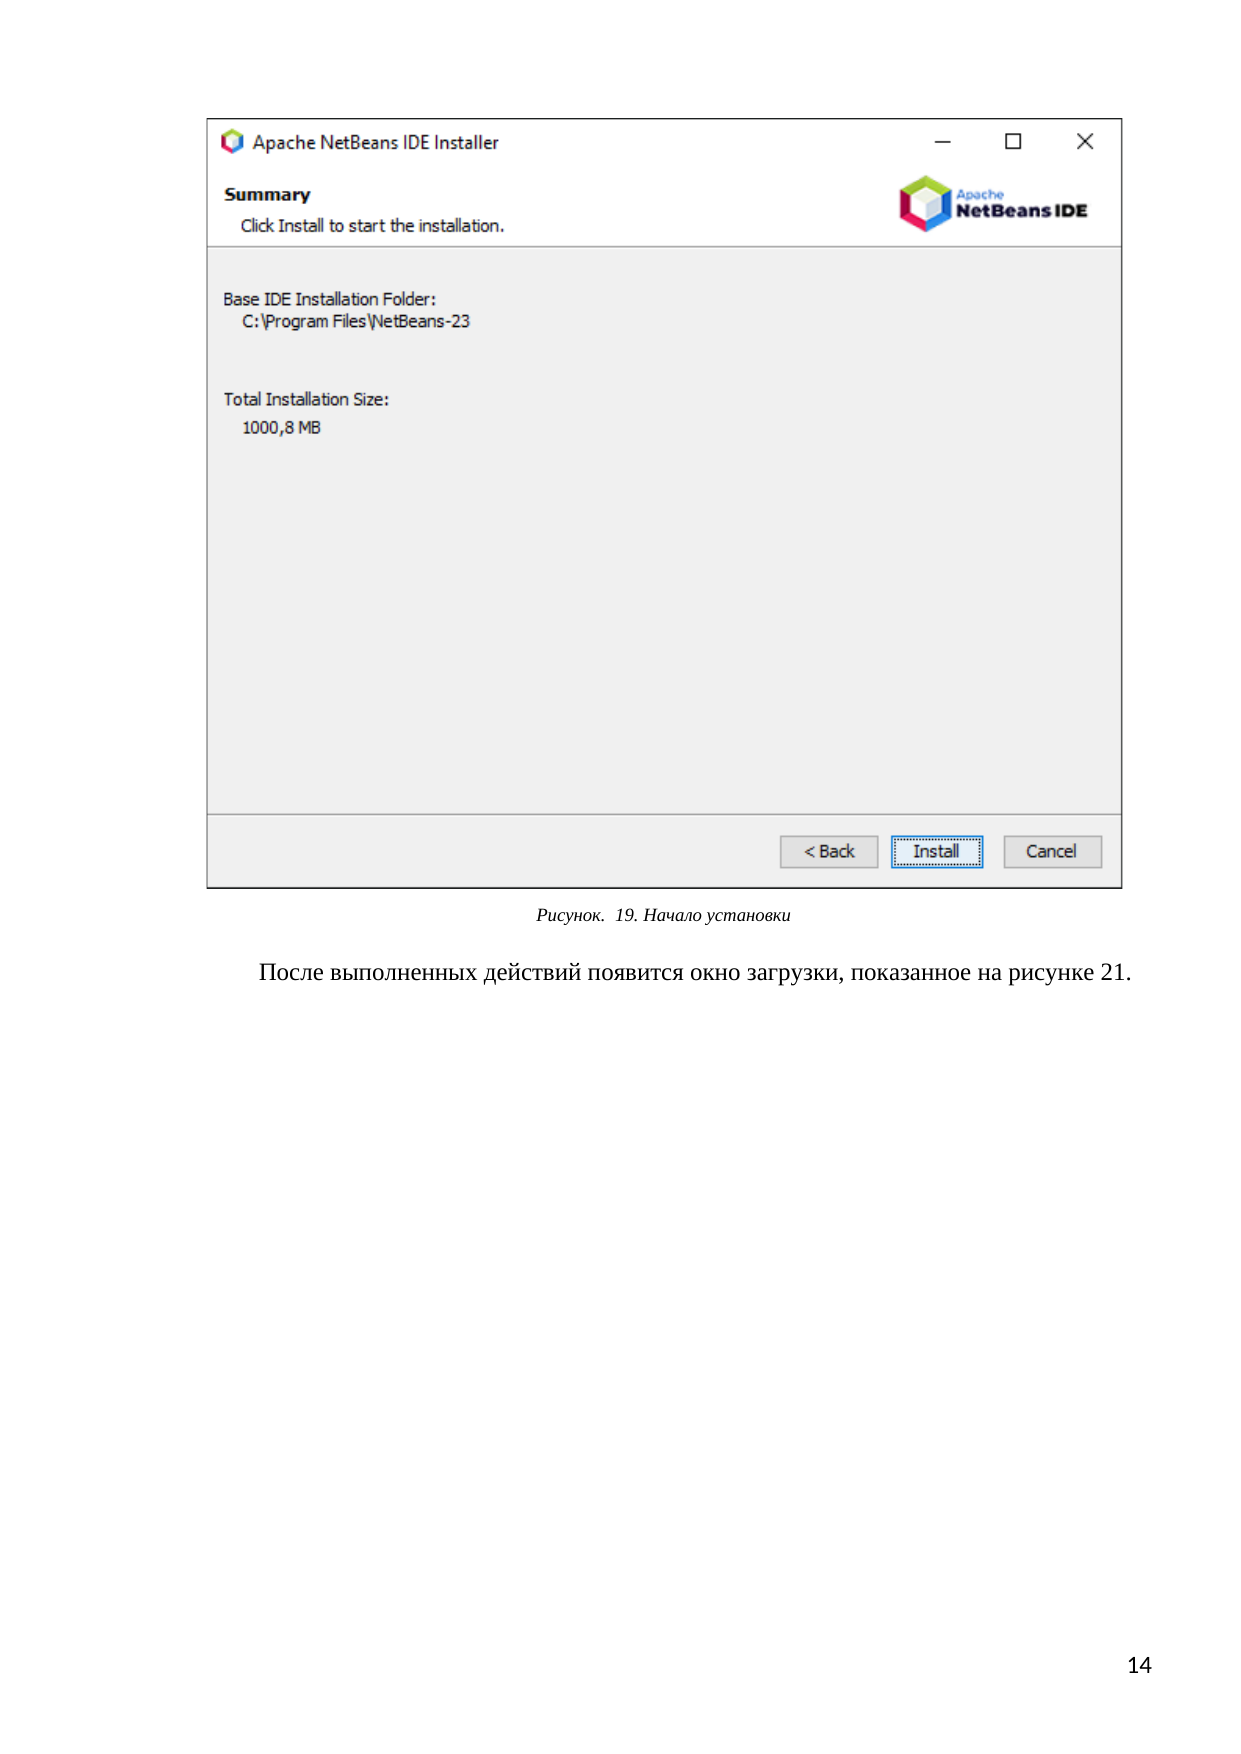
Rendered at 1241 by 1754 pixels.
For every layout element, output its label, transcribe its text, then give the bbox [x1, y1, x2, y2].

text После выполненных действий появится окно загрузки, показанное на рисунке 21. [177, 957, 1152, 986]
picture [206, 118, 1123, 889]
